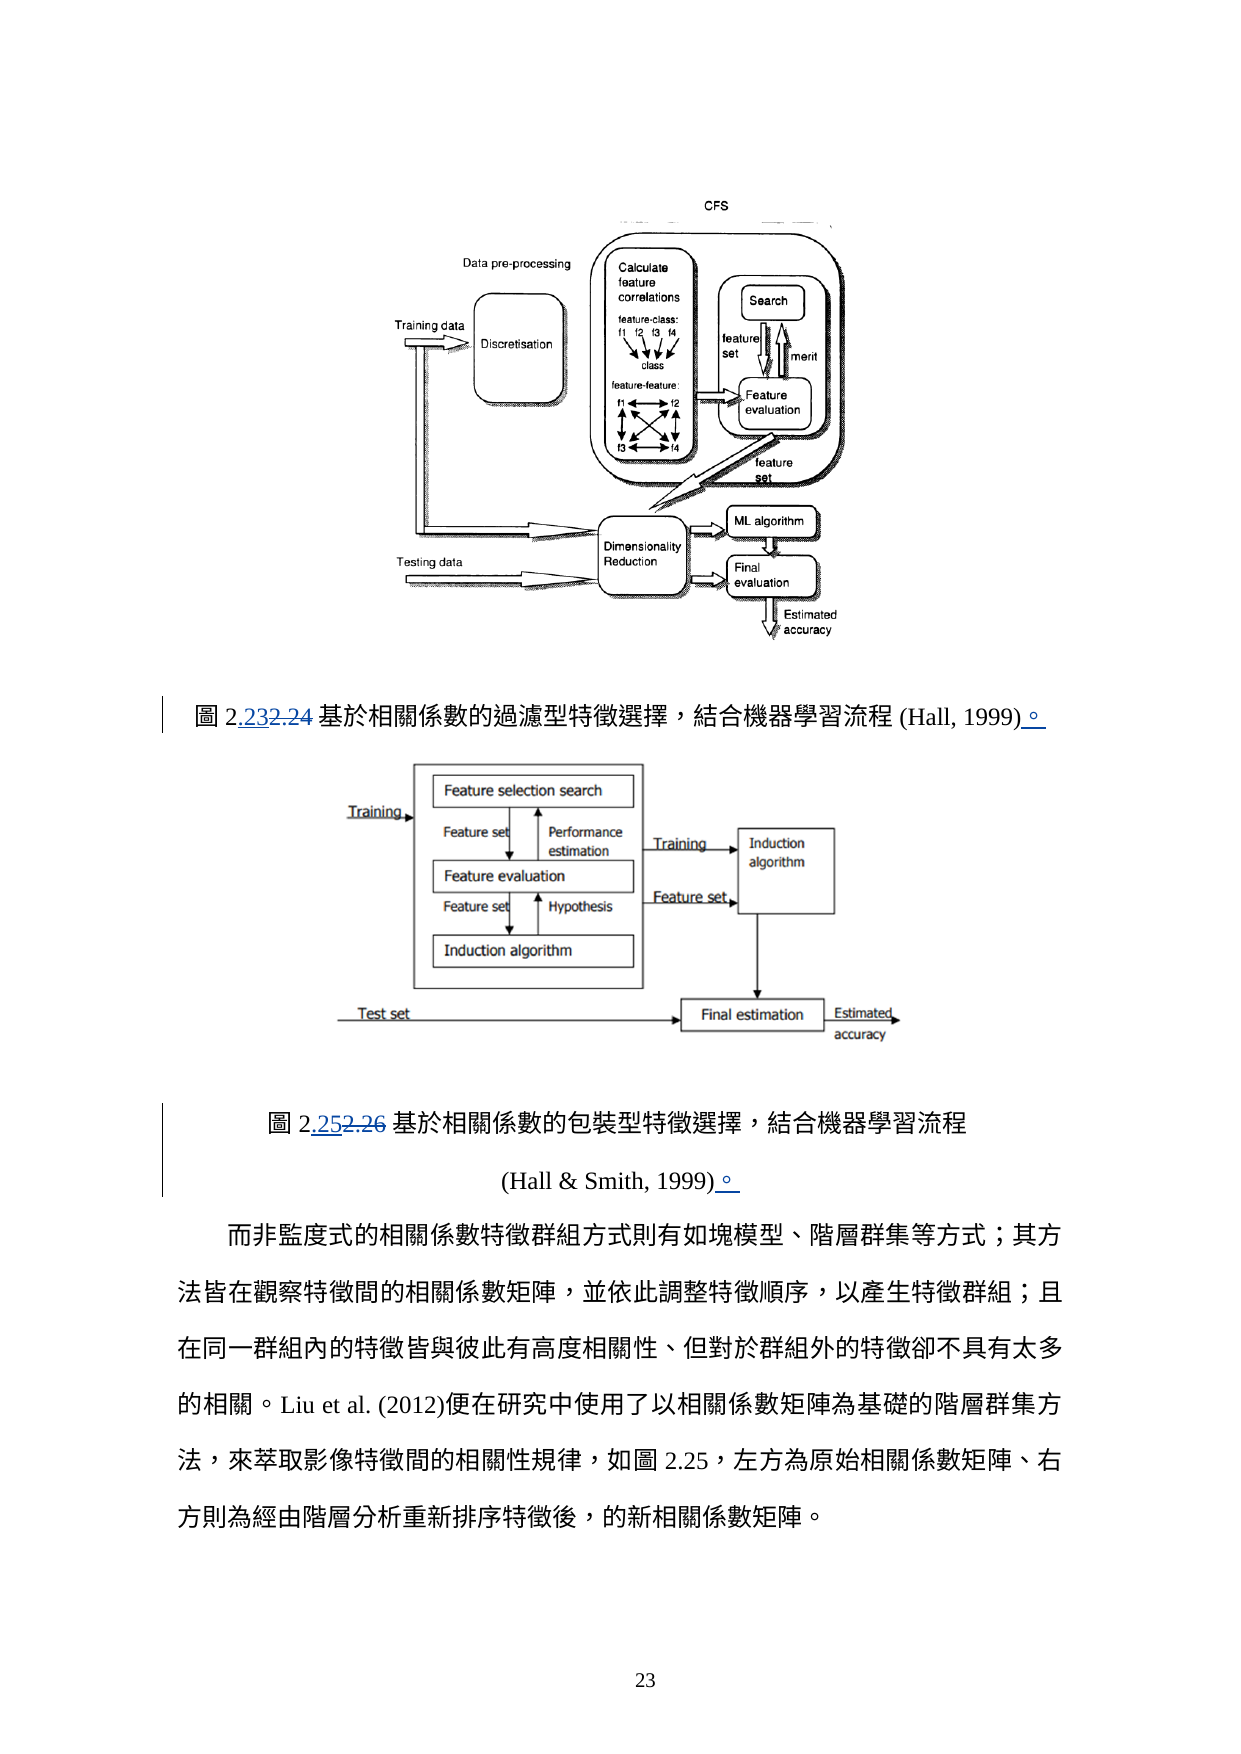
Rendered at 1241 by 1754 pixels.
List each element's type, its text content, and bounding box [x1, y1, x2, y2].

text 圖 2 基於相關係數的包裝型特徵選擇，結合機器學習流程 (Hall & Smith, 1999) [177, 1103, 1063, 1197]
picture [325, 751, 916, 1054]
text 圖 2 基於相關係數的過濾型特徵選擇，結合機器學習流程 (Hall, 1999) [177, 696, 1063, 733]
picture [383, 195, 857, 658]
text 而非監度式的相關係數特徵群組方式則有如塊模型、階層群集等方式；其方法皆在觀察特徵間的相關係數矩陣，並依此調整特徵順序，以產生特徵群組；且在同一群組內的特徵皆與彼此有高度相關性、但對於群組外的特徵卻不具有太多的相關。Liu et al. (2012)便在研究中使用了以相關係數矩陣為基礎的階層群集方法，來萃取影像特徵間的相關性規律，如，左方為原始相關係數矩陣、右方則為經由階層分析重新排序特徵後，的新相關係數矩陣。 [177, 1215, 1063, 1534]
